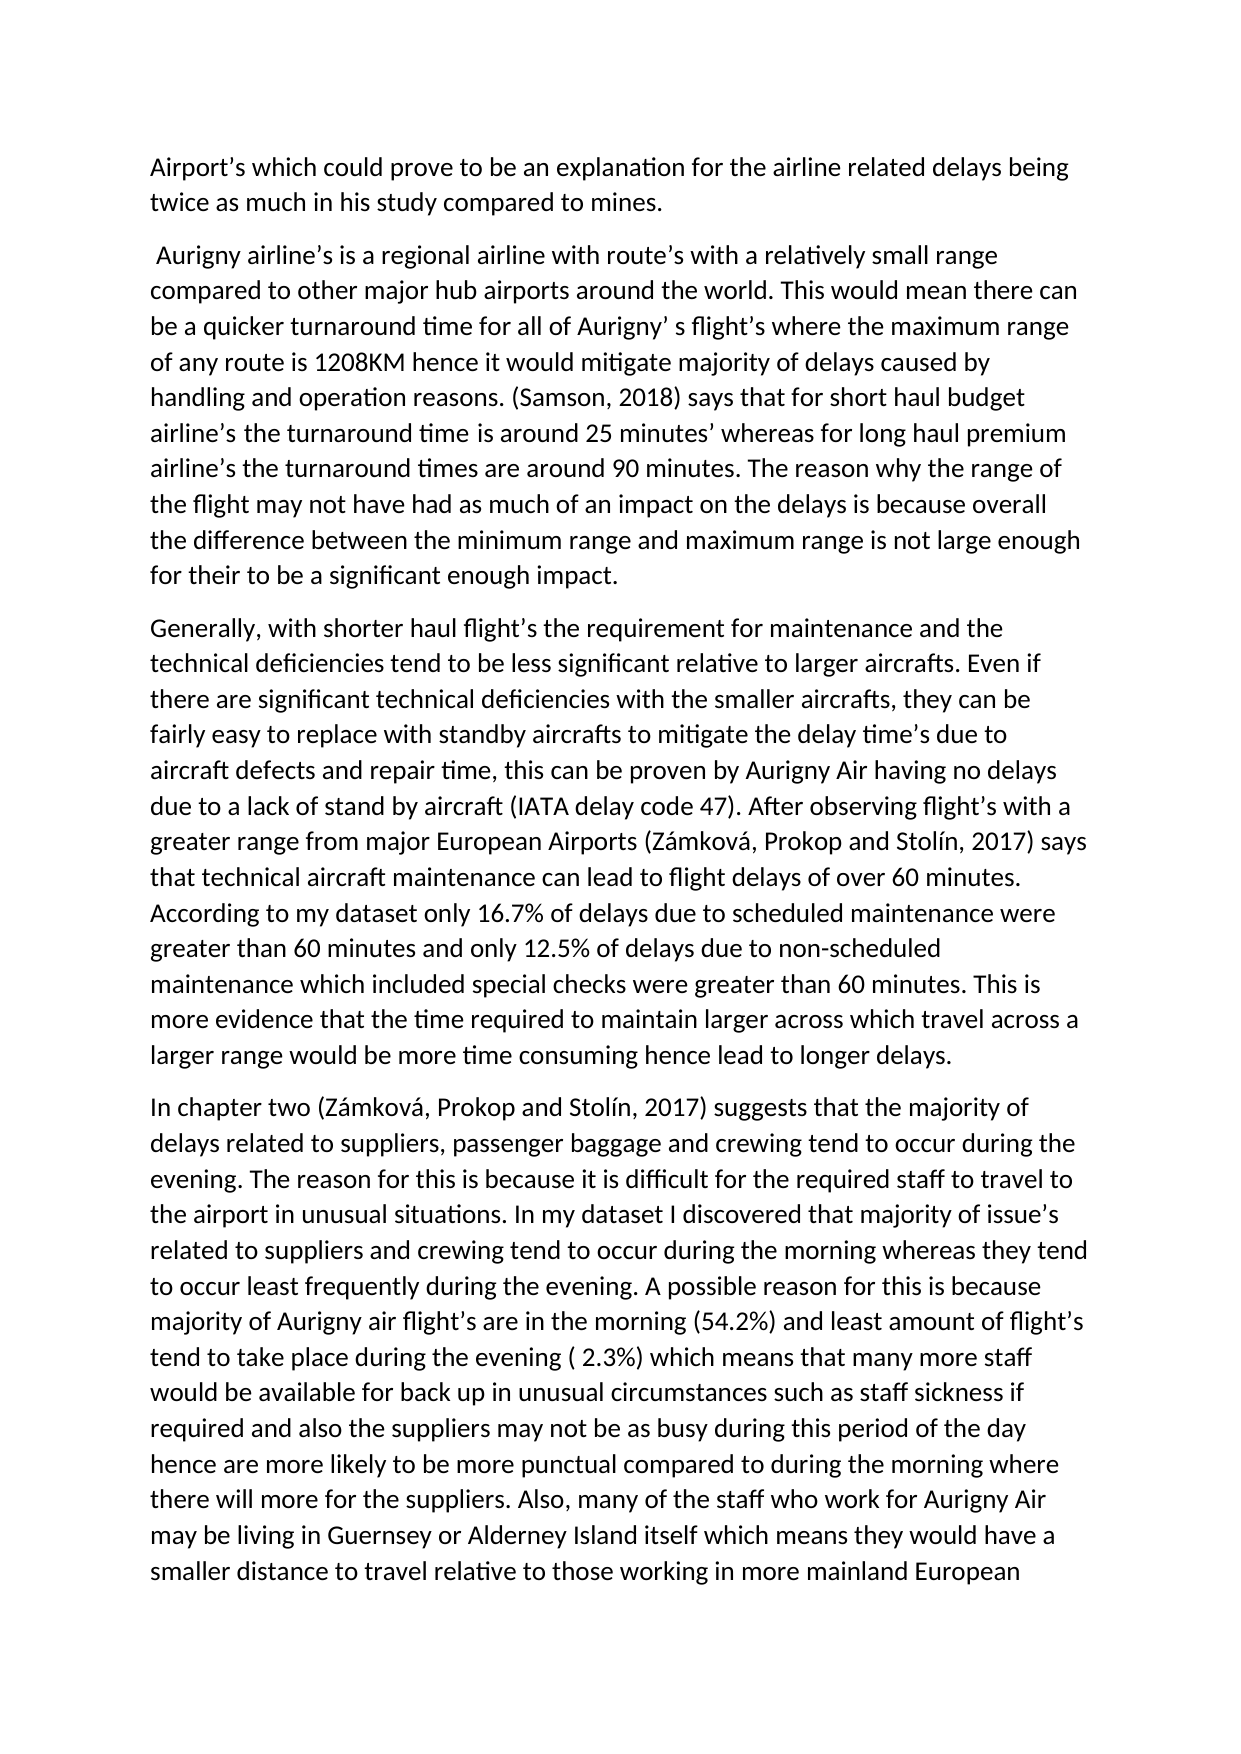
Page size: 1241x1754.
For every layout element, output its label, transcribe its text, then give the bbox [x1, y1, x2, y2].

text Aurigny airline’s is a regional airline with route’s with a relatively small range compared to other major hub airports around the world. This would mean there can be a quicker turnaround time for all of Aurigny’ s flight’s where the maximum range of any route is 1208KM hence it would mitigate majority of delays caused by handling and operation reasons. (Samson, 2018) says that for short haul budget airline’s the turnaround time is around 25 minutes’ whereas for long haul premium airline’s the turnaround times are around 90 minutes. The reason why the range of the flight may not have had as much of an impact on the delays is because overall the difference between the minimum range and maximum range is not large enough for their to be a significant enough impact. [150, 238, 1090, 592]
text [150, 150, 1090, 219]
text Generally, with shorter haul flight’s the requirement for maintenance and the technical deficiencies tend to be less significant relative to larger aircrafts. Even if there are significant technical deficiencies with the smaller aircrafts, they can be fairly easy to replace with standby aircrafts to mitigate the delay time’s due to aircraft defects and repair time, this can be proven by Aurigny Air having no delays due to a lack of stand by aircraft (IATA delay code 47). After observing flight’s with a greater range from major European Airports (Zámková, Prokop and Stolín, 2017) says that technical aircraft maintenance can lead to flight delays of over 60 minutes. According to my dataset only 16.7% of delays due to scheduled maintenance were greater than 60 minutes and only 12.5% of delays due to non-scheduled maintenance which included special checks were greater than 60 minutes. This is more evidence that the time required to maintain larger across which travel across a larger range would be more time consuming hence lead to longer delays. [150, 611, 1090, 1071]
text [150, 1091, 1090, 1587]
